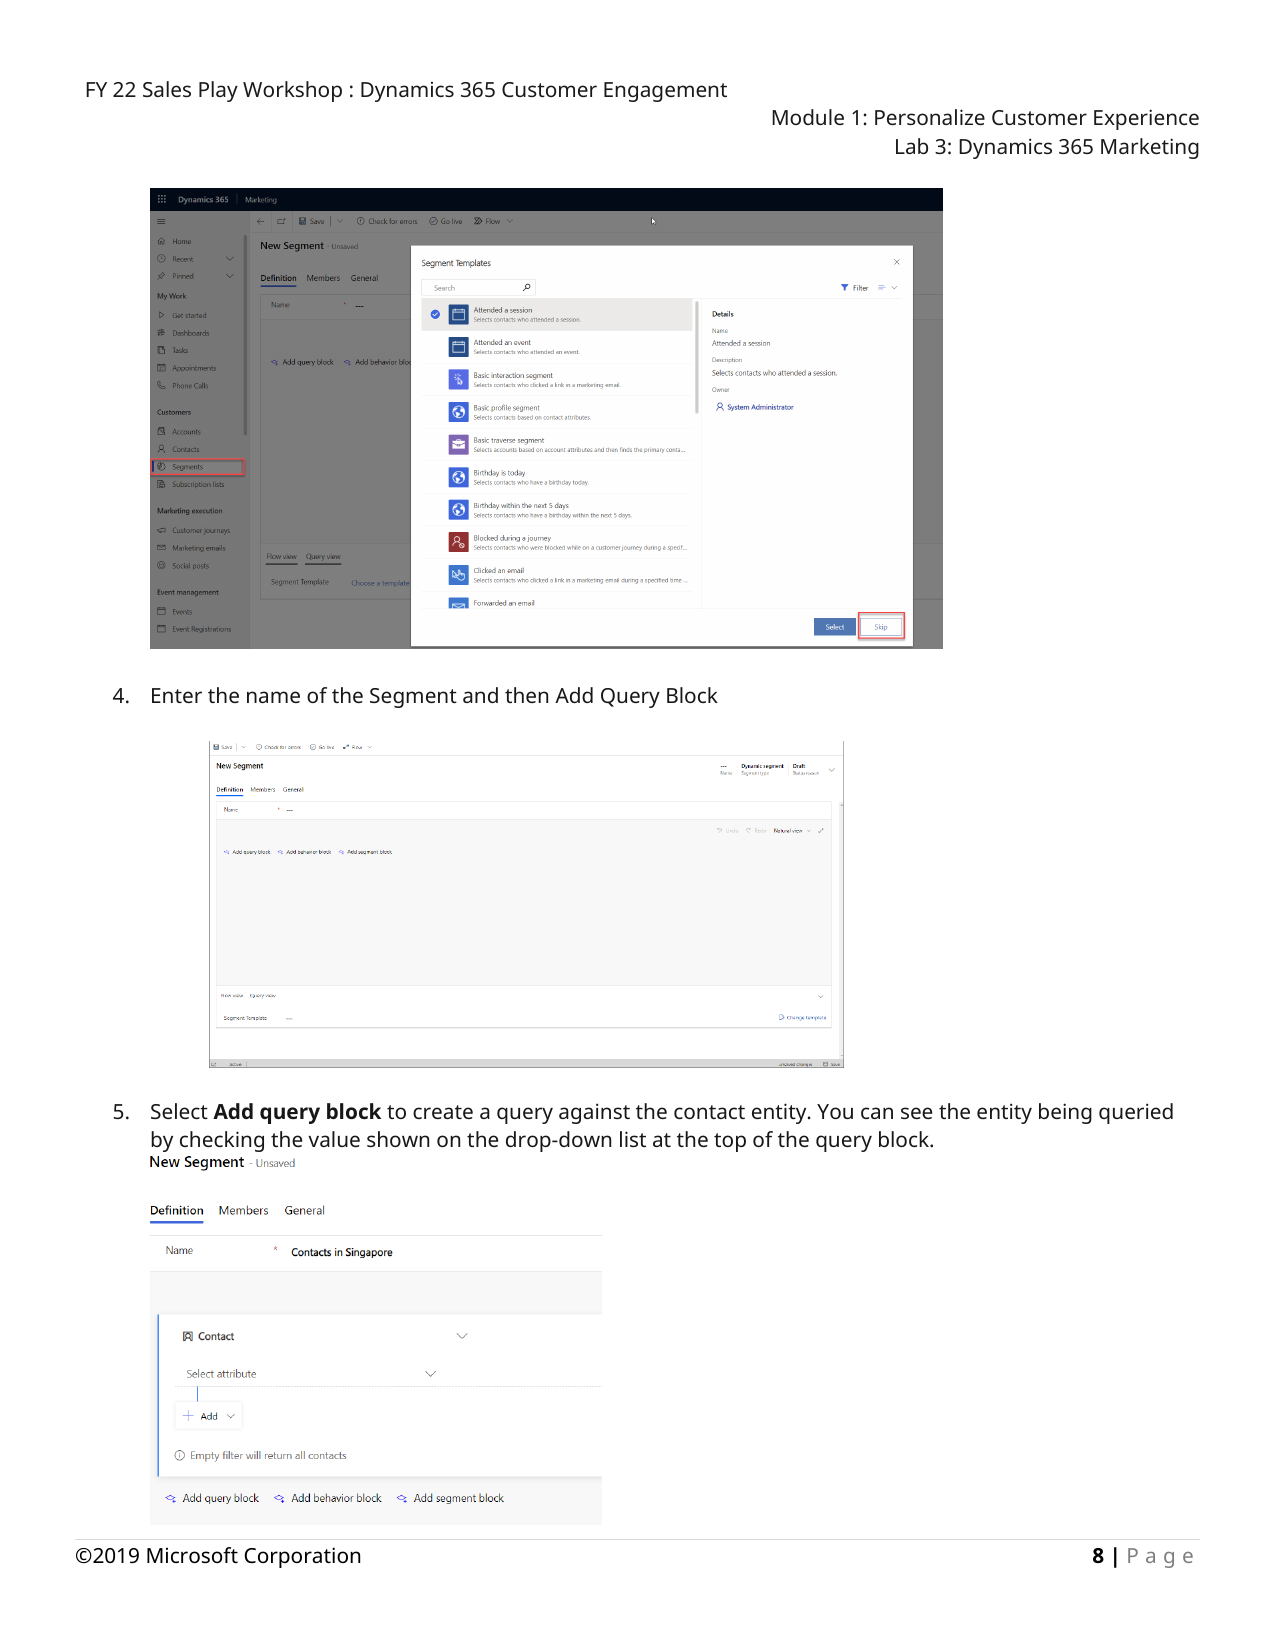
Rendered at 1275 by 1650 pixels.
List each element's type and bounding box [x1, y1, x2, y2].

picture [150, 1153, 602, 1525]
picture [150, 188, 943, 649]
picture [209, 741, 844, 1068]
